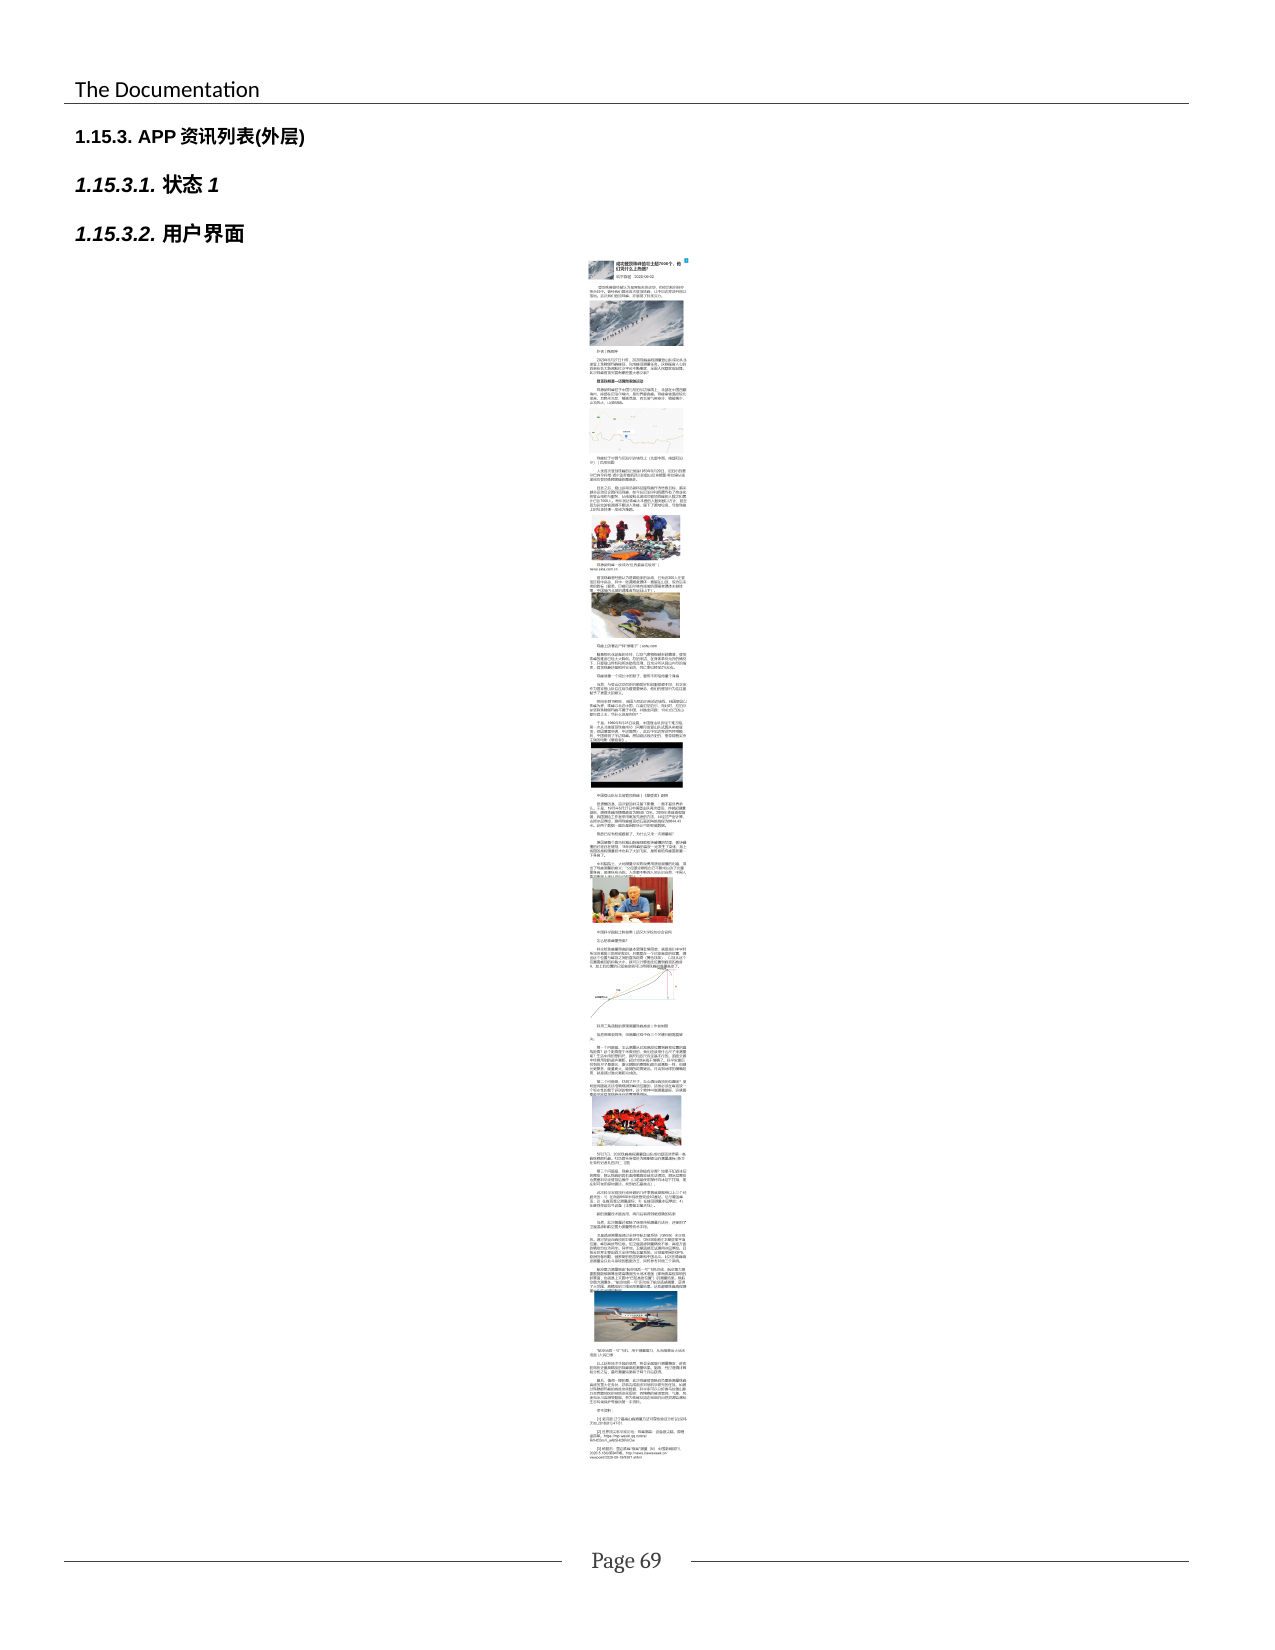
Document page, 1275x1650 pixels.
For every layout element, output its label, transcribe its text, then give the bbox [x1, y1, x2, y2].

subtitle 状态1 [75, 172, 1200, 197]
subtitle APP资讯列表(外层) [75, 126, 1200, 147]
subtitle 用户界面 [75, 222, 1200, 246]
